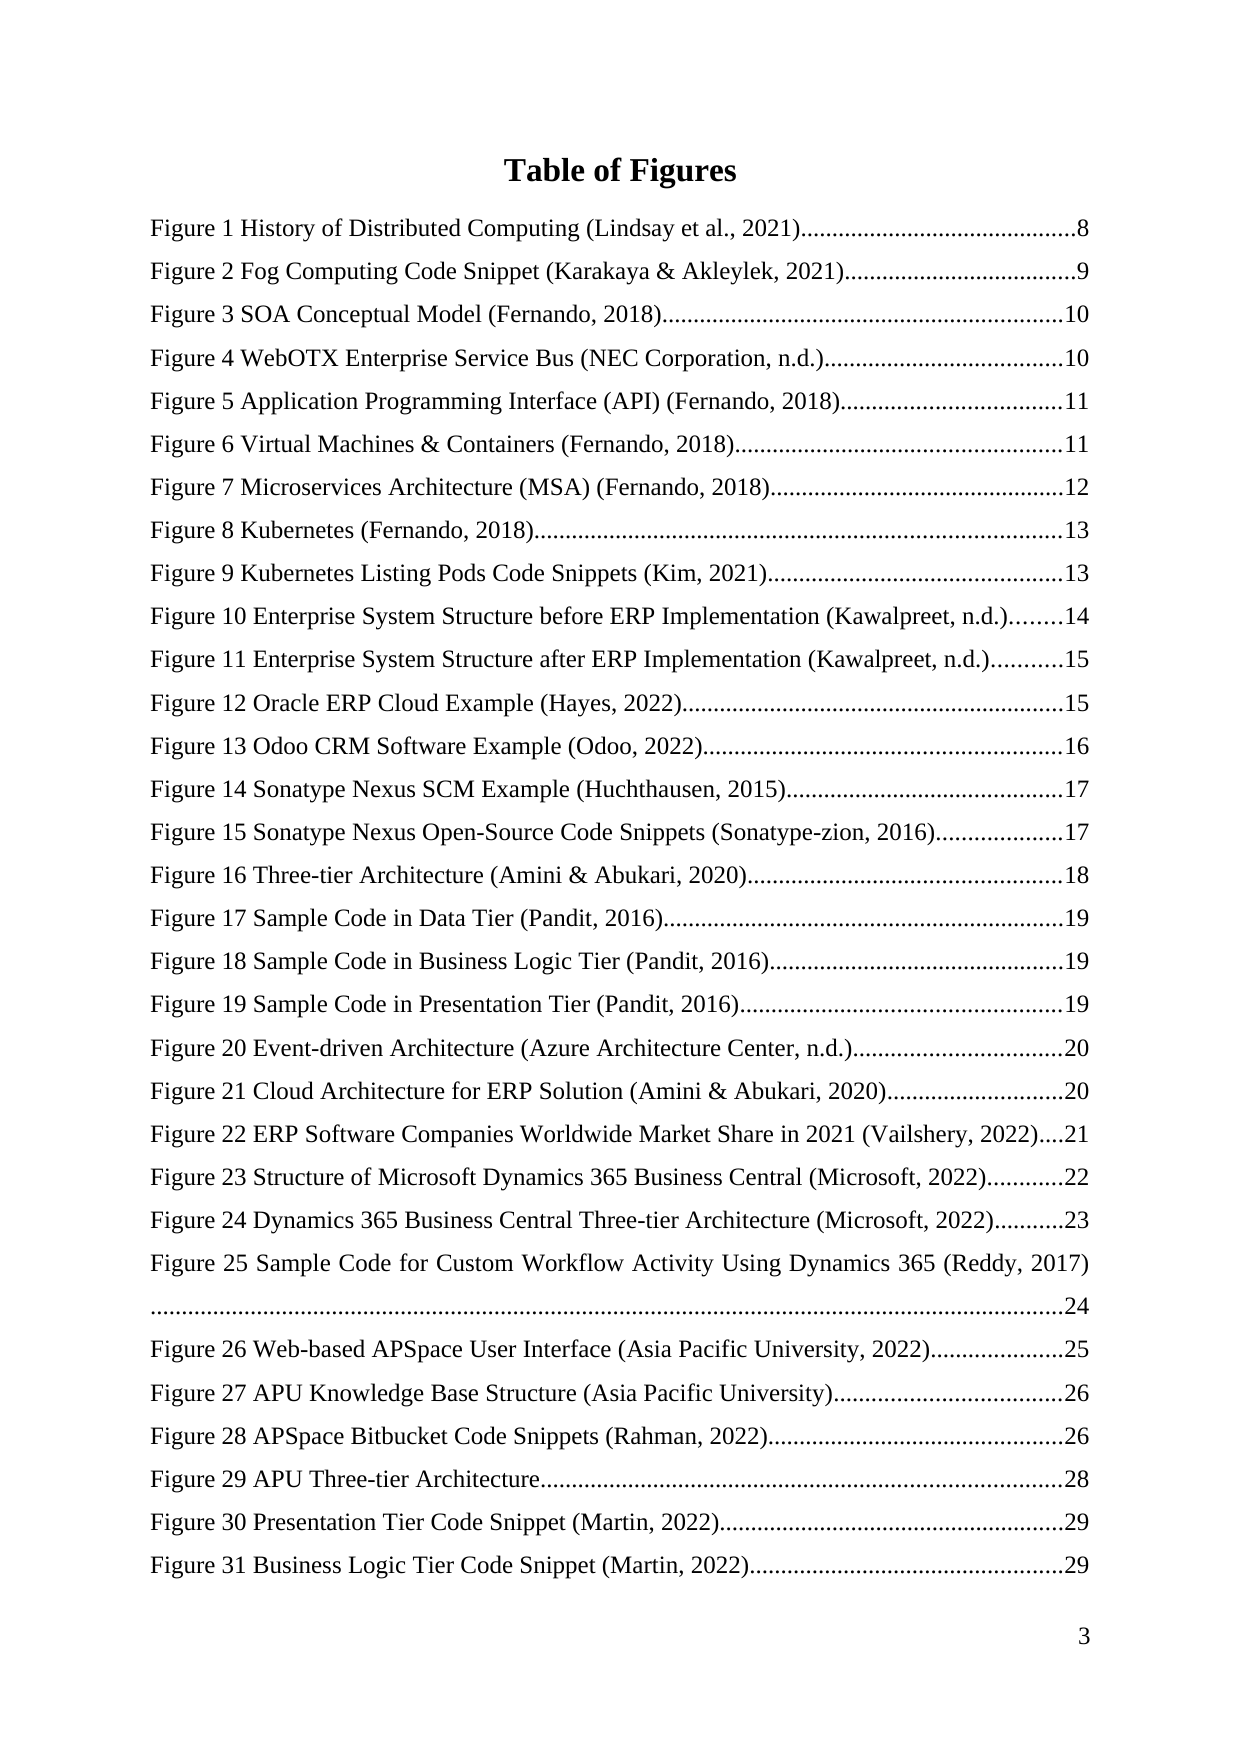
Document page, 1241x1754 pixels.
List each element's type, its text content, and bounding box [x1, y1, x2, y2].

text Figure 8 Kubernetes (Fernando, 2018) 13 [150, 515, 1090, 544]
text Figure 22 ERP Software Companies Worldwide Market Share in 2021 (Vailshery, 2022) 21 [150, 1119, 1090, 1148]
text Figure 13 Odoo CRM Software Example (Odoo, 2022) 16 [150, 731, 1090, 759]
text Figure 31 Business Logic Tier Code Snippet (Martin, 2022) 29 [150, 1550, 1090, 1579]
text Figure 28 APSpace Bitbucket Code Snippets (Rahman, 2022) 26 [150, 1421, 1090, 1449]
text Figure 6 Virtual Machines & Containers (Fernando, 2018) 11 [150, 429, 1090, 458]
text Figure 15 Sonatype Nexus Open-Source Code Snippets (Sonatype-zion, 2016) 17 [150, 817, 1090, 846]
text Figure 17 Sample Code in Data Tier (Pandit, 2016) 19 [150, 903, 1090, 932]
text Figure 21 Cloud Architecture for ERP Solution (Amini & Abukari, 2020) 20 [150, 1076, 1090, 1104]
text Figure 3 SOA Conceptual Model (Fernando, 2018) 10 [150, 299, 1090, 328]
text Figure 26 Web-based APSpace User Interface (Asia Pacific University, 2022) 25 [150, 1334, 1090, 1363]
text Figure 29 APU Three-tier Architecture 28 [150, 1464, 1090, 1493]
text Figure 9 Kubernetes Listing Pods Code Snippets (Kim, 2021) 13 [150, 558, 1090, 587]
text Figure 2 Fog Computing Code Snippet (Karakaya & Akleylek, 2021) 9 [150, 256, 1090, 285]
text Figure 10 Enterprise System Structure before ERP Implementation (Kawalpreet, n.d.) 14 [150, 601, 1090, 630]
text Figure 25 Sample Code for Custom Workflow Activity Using Dynamics 365 (Reddy, 2017) 24 [150, 1248, 1090, 1320]
text Figure 12 Oracle ERP Cloud Example (Hayes, 2022) 15 [150, 688, 1090, 716]
text Figure 30 Presentation Tier Code Snippet (Martin, 2022) 29 [150, 1507, 1090, 1536]
text Figure 19 Sample Code in Presentation Tier (Pandit, 2016) 19 [150, 989, 1090, 1018]
text Figure 11 Enterprise System Structure after ERP Implementation (Kawalpreet, n.d.) 15 [150, 644, 1090, 673]
text Figure 23 Structure of Microsoft Dynamics 365 Business Central (Microsoft, 2022) 22 [150, 1162, 1090, 1191]
text Figure 4 WebOTX Enterprise Service Bus (NEC Corporation, n.d.) 10 [150, 343, 1090, 371]
text Figure 18 Sample Code in Business Logic Tier (Pandit, 2016) 19 [150, 946, 1090, 975]
text Figure 14 Sonatype Nexus SCM Example (Huchthausen, 2015) 17 [150, 774, 1090, 803]
text Figure 1 History of Distributed Computing (Lindsay et al., 2021) 8 [150, 213, 1090, 242]
text Figure 24 Dynamics 365 Business Central Three-tier Architecture (Microsoft, 2022) 23 [150, 1205, 1090, 1234]
text Figure 27 APU Knowledge Base Structure (Asia Pacific University) 26 [150, 1378, 1090, 1406]
text Table of Figures [150, 150, 1090, 188]
text Figure 7 Microservices Architecture (MSA) (Fernando, 2018) 12 [150, 472, 1090, 501]
text Figure 16 Three-tier Architecture (Amini & Abukari, 2020) 18 [150, 860, 1090, 889]
text Figure 5 Application Programming Interface (API) (Fernando, 2018) 11 [150, 386, 1090, 414]
text Figure 20 Event-driven Architecture (Azure Architecture Center, n.d.) 20 [150, 1033, 1090, 1061]
